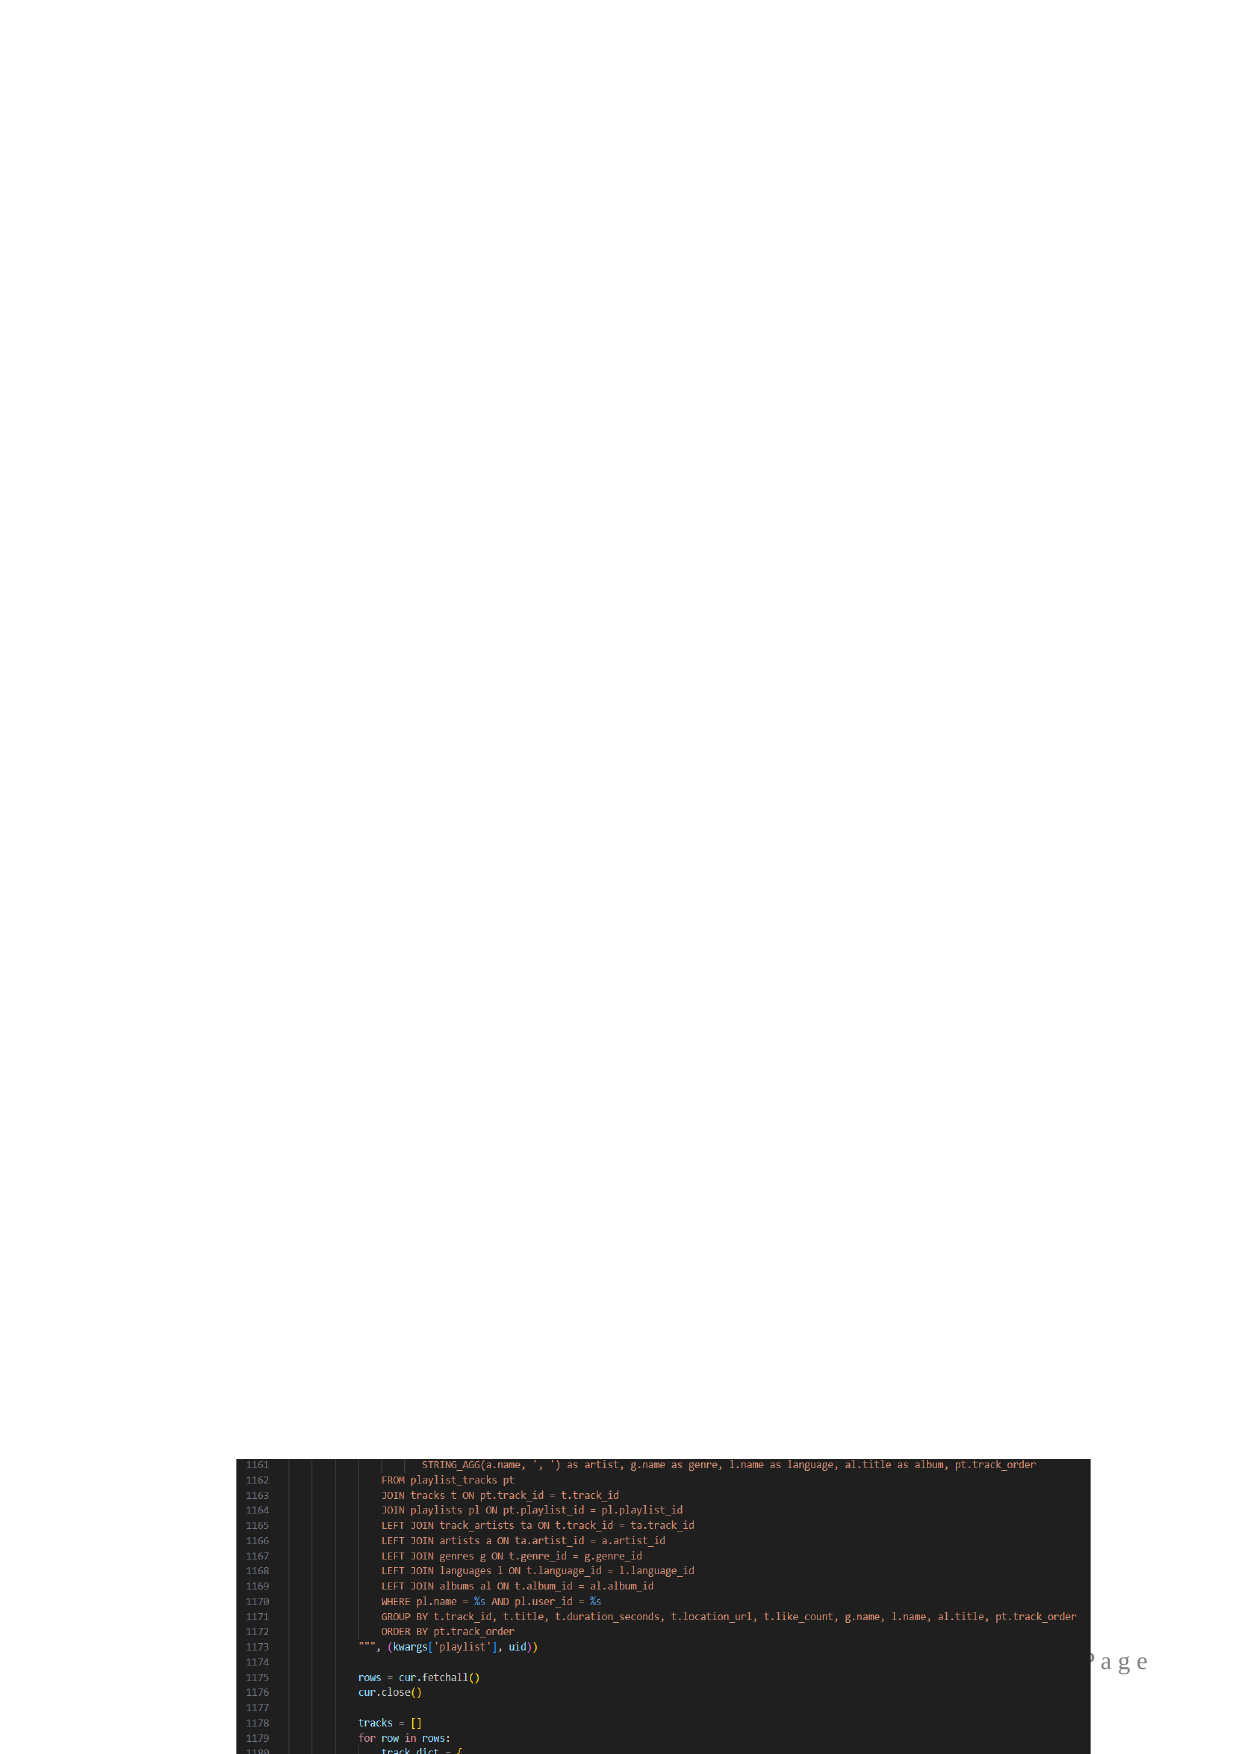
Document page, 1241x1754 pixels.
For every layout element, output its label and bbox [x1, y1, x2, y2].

picture [236, 1459, 1091, 1754]
